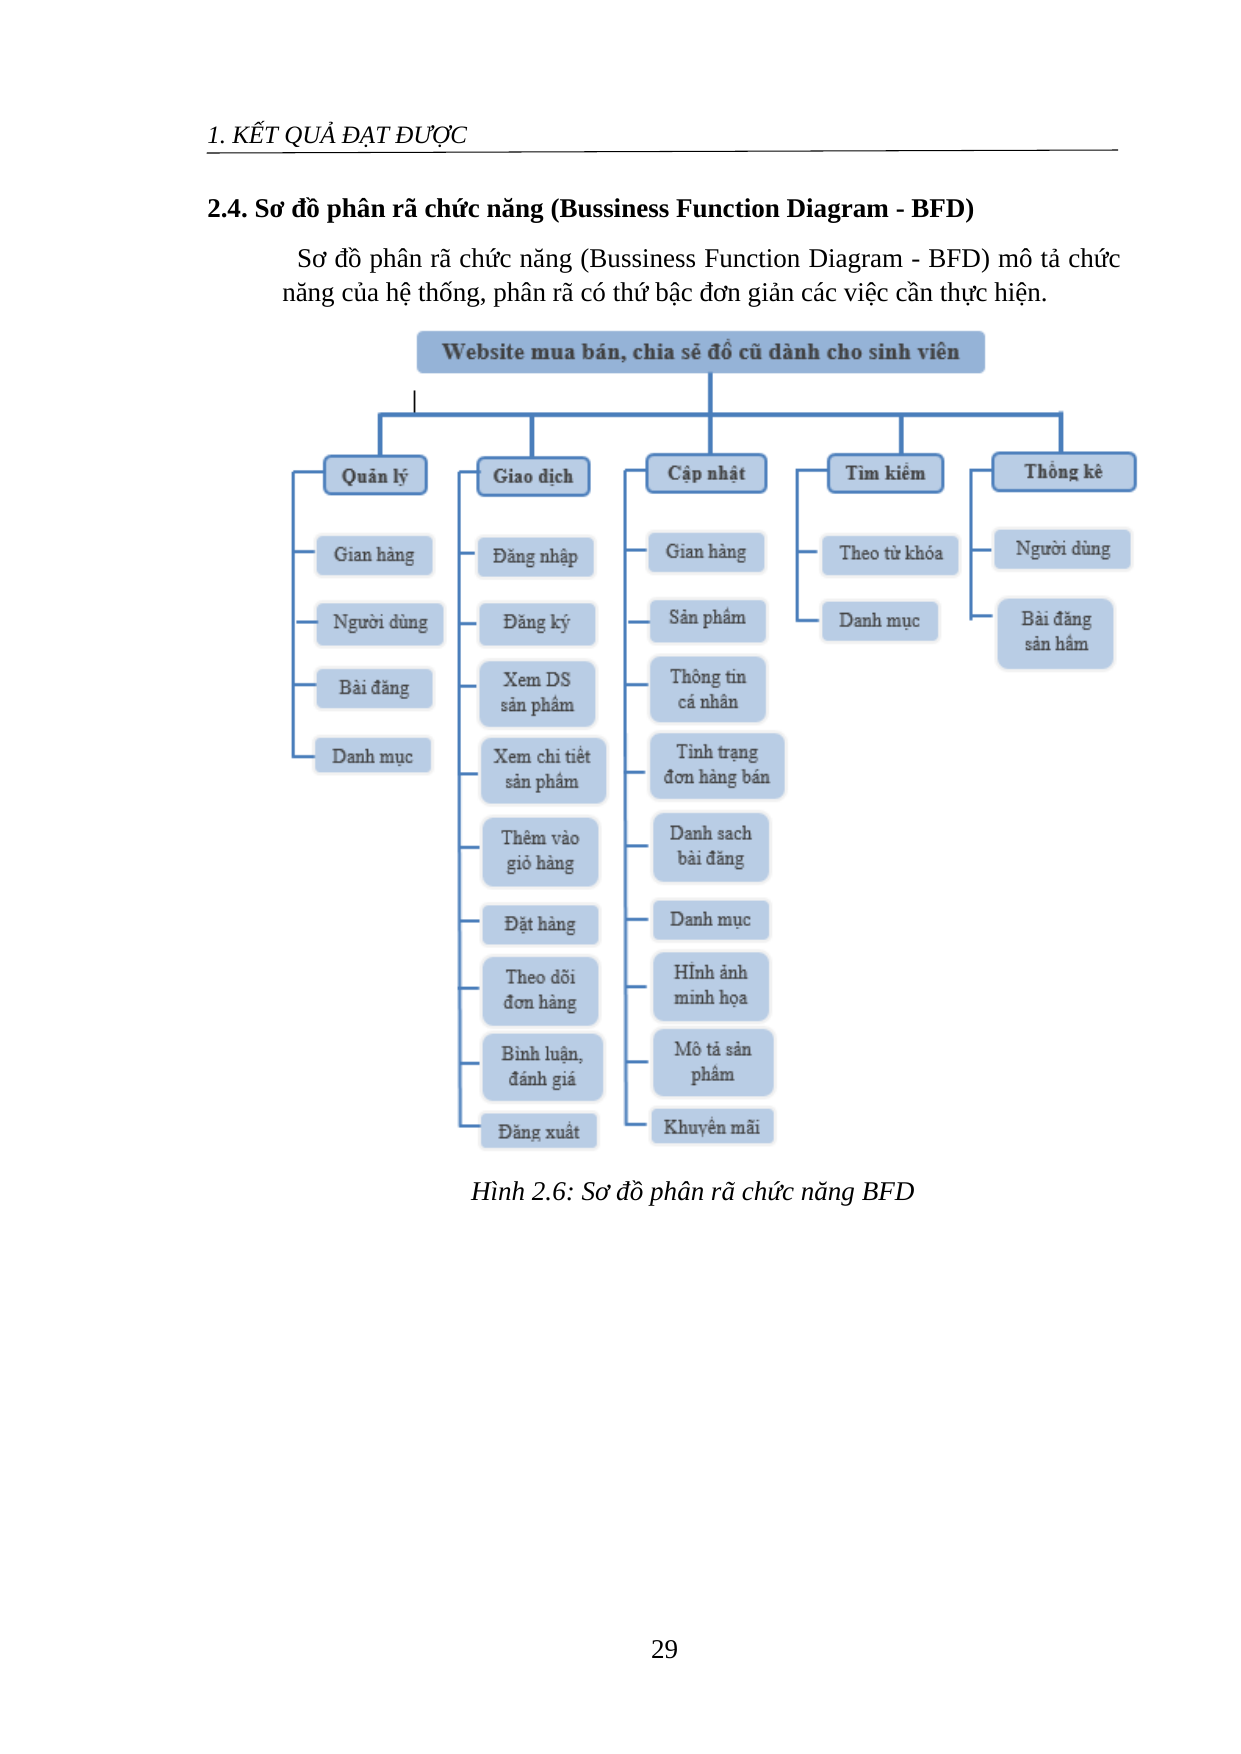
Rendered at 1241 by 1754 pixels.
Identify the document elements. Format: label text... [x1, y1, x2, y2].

picture [282, 326, 1145, 1156]
subtitle 2.4. Sơ đồ phân rã chức năng (Bussiness Function Diagram - BFD) [207, 192, 1122, 223]
text Hình 2.6: Sơ đồ phân rã chức năng BFD [207, 1175, 1122, 1206]
text Sơ đồ phân rã chức năng (Bussiness Function Diagram - BFD) mô tả chức năng của hệ thống, phân rã có thứ bậc đơn giản các việc cần thực hiện. [282, 242, 1122, 307]
